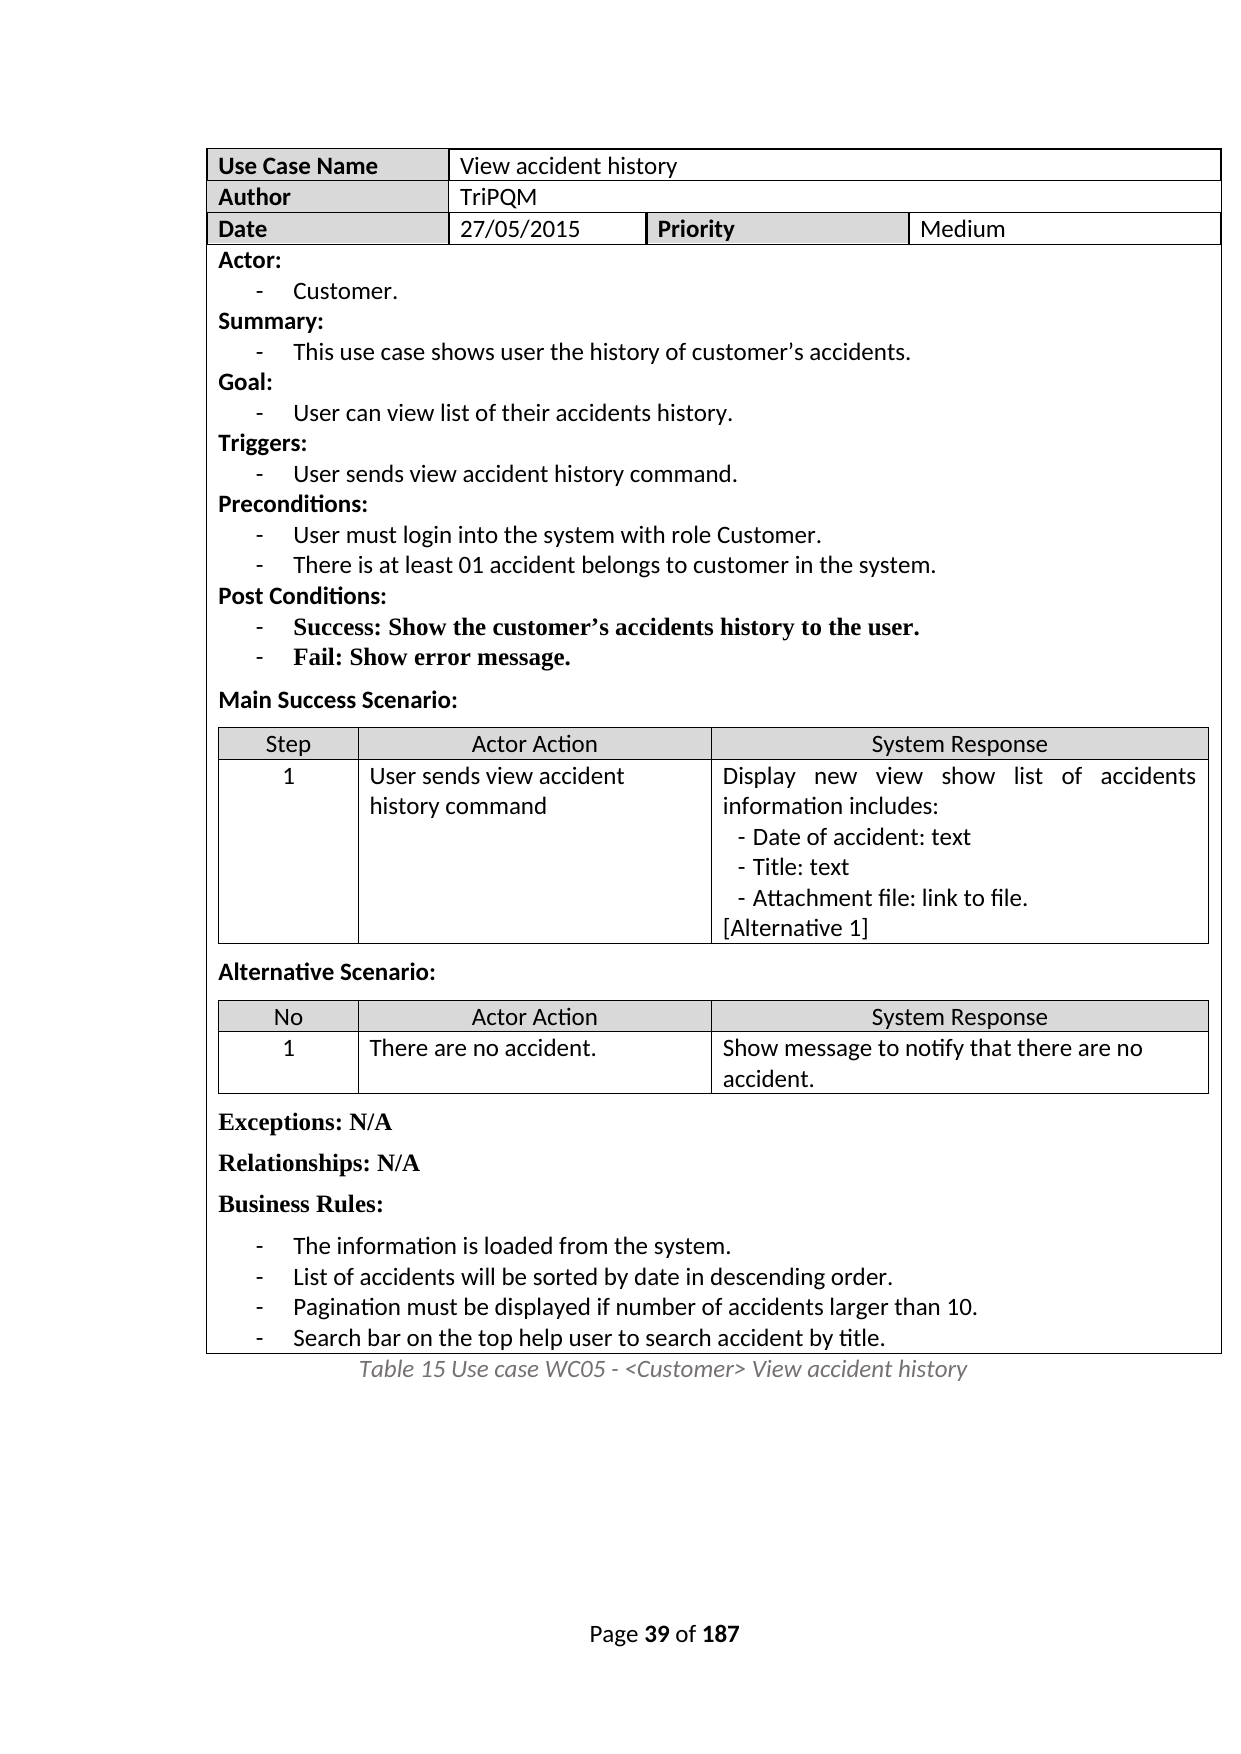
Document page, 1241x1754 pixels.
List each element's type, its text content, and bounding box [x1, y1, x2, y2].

table_cell Medium [910, 213, 1220, 243]
table_cell Priority [648, 213, 908, 243]
table_cell View accident history [450, 150, 1220, 180]
table_cell TriPQM [449, 181, 1221, 212]
table_cell Author [207, 181, 448, 212]
table_cell 27/05/2015 [450, 213, 645, 243]
table_cell Date [208, 213, 448, 243]
text Table 15 Use case WC05 - <Customer> View accident history [207, 1354, 1122, 1384]
table_cell Actor: Customer. Summary: This use case shows user the history of customer’s accidents. Goal: User can view list of their accidents history. Triggers: User sends view accident history command. Preconditions: User must login into the system with role Customer. There is at least 01 accident belongs to customer in the system. Post Conditions: Success: Show the customer’s accidents history to the user. Fail: Show error message. Main Success Scenario: Alternative Scenario: Exceptions: N/A Relationships: N/A Business Rules: The information is loaded from the system. List of accidents will be sorted by date in descending order. Pagination must be displayed if number of accidents larger than 10. Search bar on the top help user to search accident by title. [207, 245, 1221, 1353]
table_cell Use Case Name [208, 149, 448, 180]
